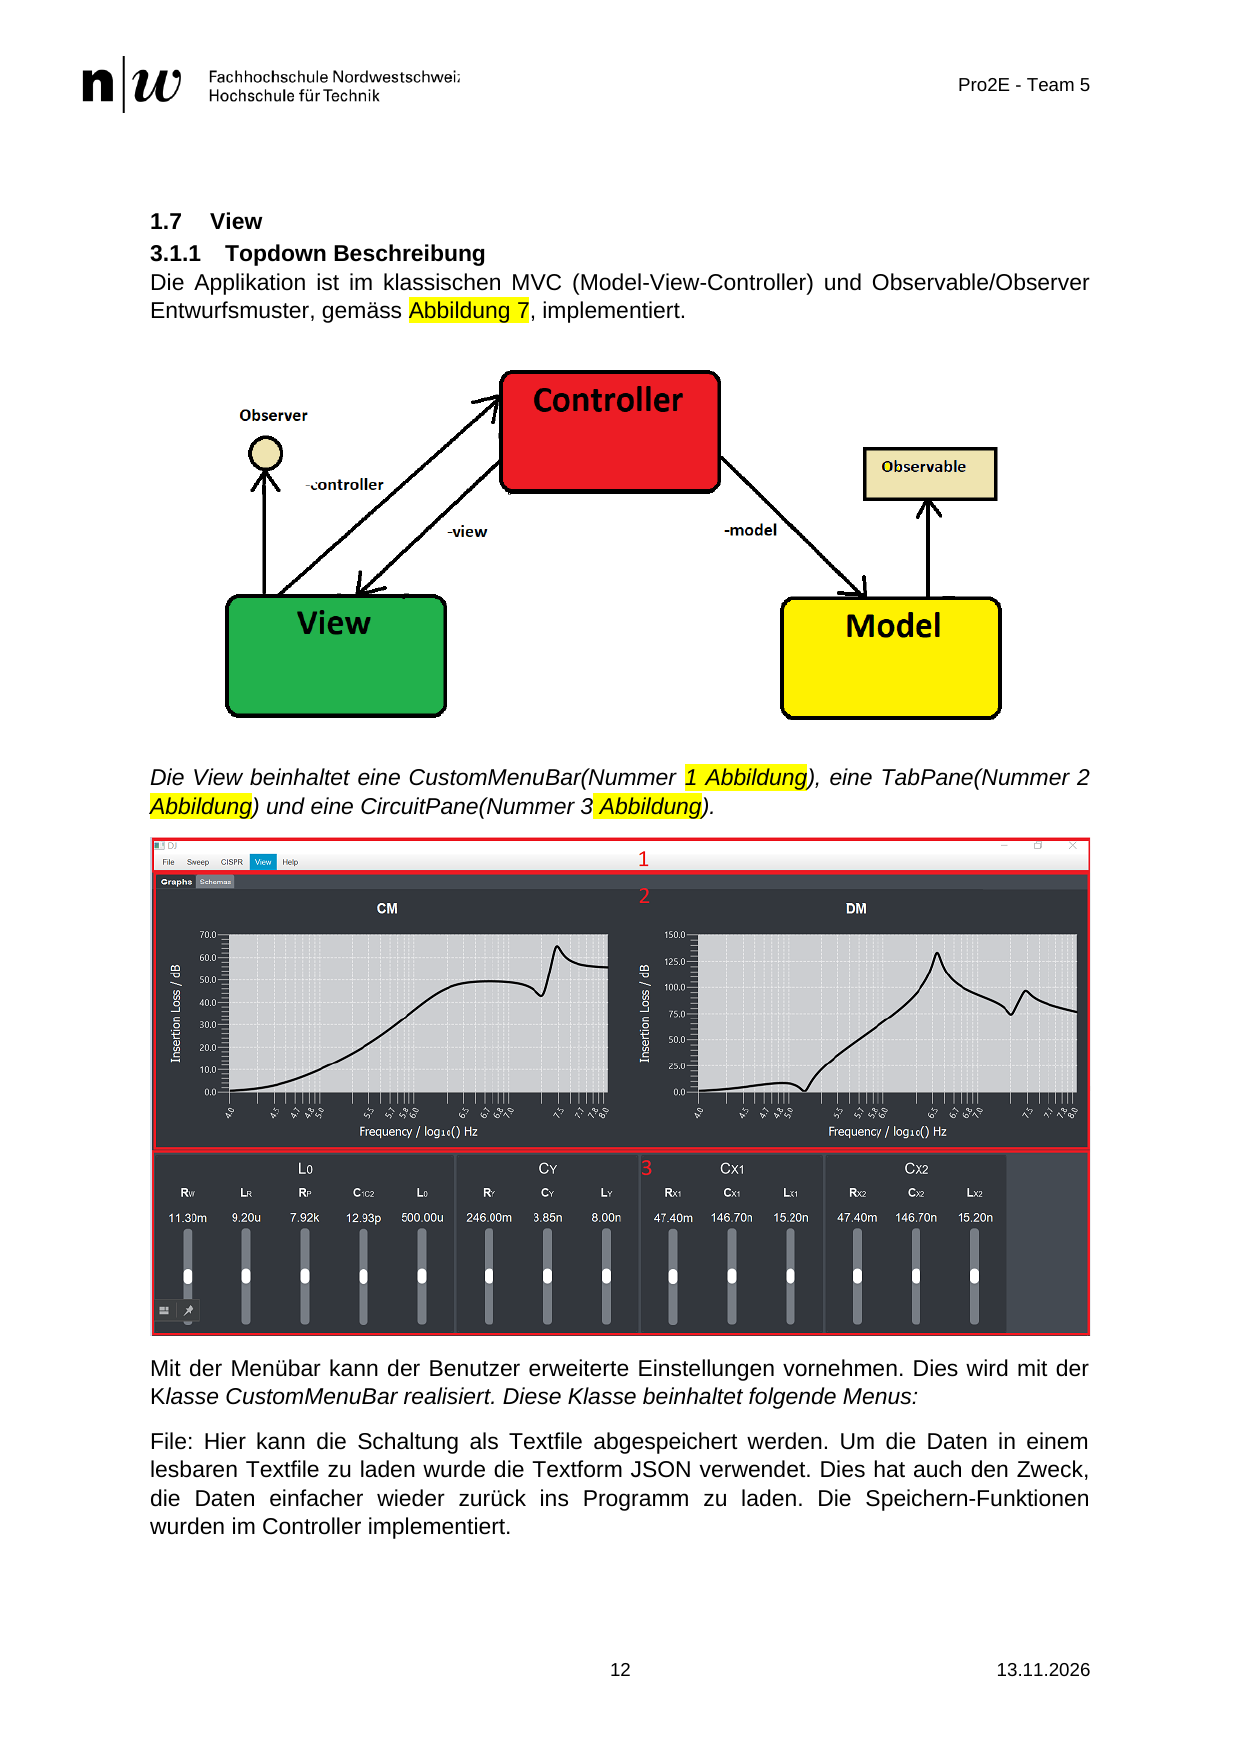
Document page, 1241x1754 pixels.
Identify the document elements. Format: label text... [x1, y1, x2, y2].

picture [210, 342, 1030, 746]
text Die View beinhaltet eine CustomMenuBar(Nummer 1 Abbildung), eine TabPane(Nummer 2 Abbildung) und eine CircuitPane(Nummer 3 Abbildung). [150, 764, 1090, 819]
text Mit der Menübar kann der Benutzer erweiterte Einstellungen vornehmen. Dies wird mit der Klasse CustomMenuBar realisiert. Diese Klasse beinhaltet folgende Menus: [150, 1354, 1090, 1409]
subtitle View [150, 208, 262, 234]
picture [81, 56, 460, 113]
picture [150, 837, 1091, 1336]
subtitle Topdown Beschreibung [150, 240, 1090, 267]
text Die Applikation ist im klassischen MVC (Model-View-Controller) und Observable/Observer Entwurfsmuster, gemäss Abbildung 7, implementiert. [150, 269, 1090, 323]
text File: Hier kann die Schaltung als Textfile abgespeichert werden. Um die Daten in einem lesbaren Textfile zu laden wurde die Textform JSON verwendet. Dies hat auch den Zweck, die Daten einfacher wieder zurück ins Programm zu laden. Die Speichern-Funktionen wurden im Controller implementiert. [150, 1428, 1090, 1540]
